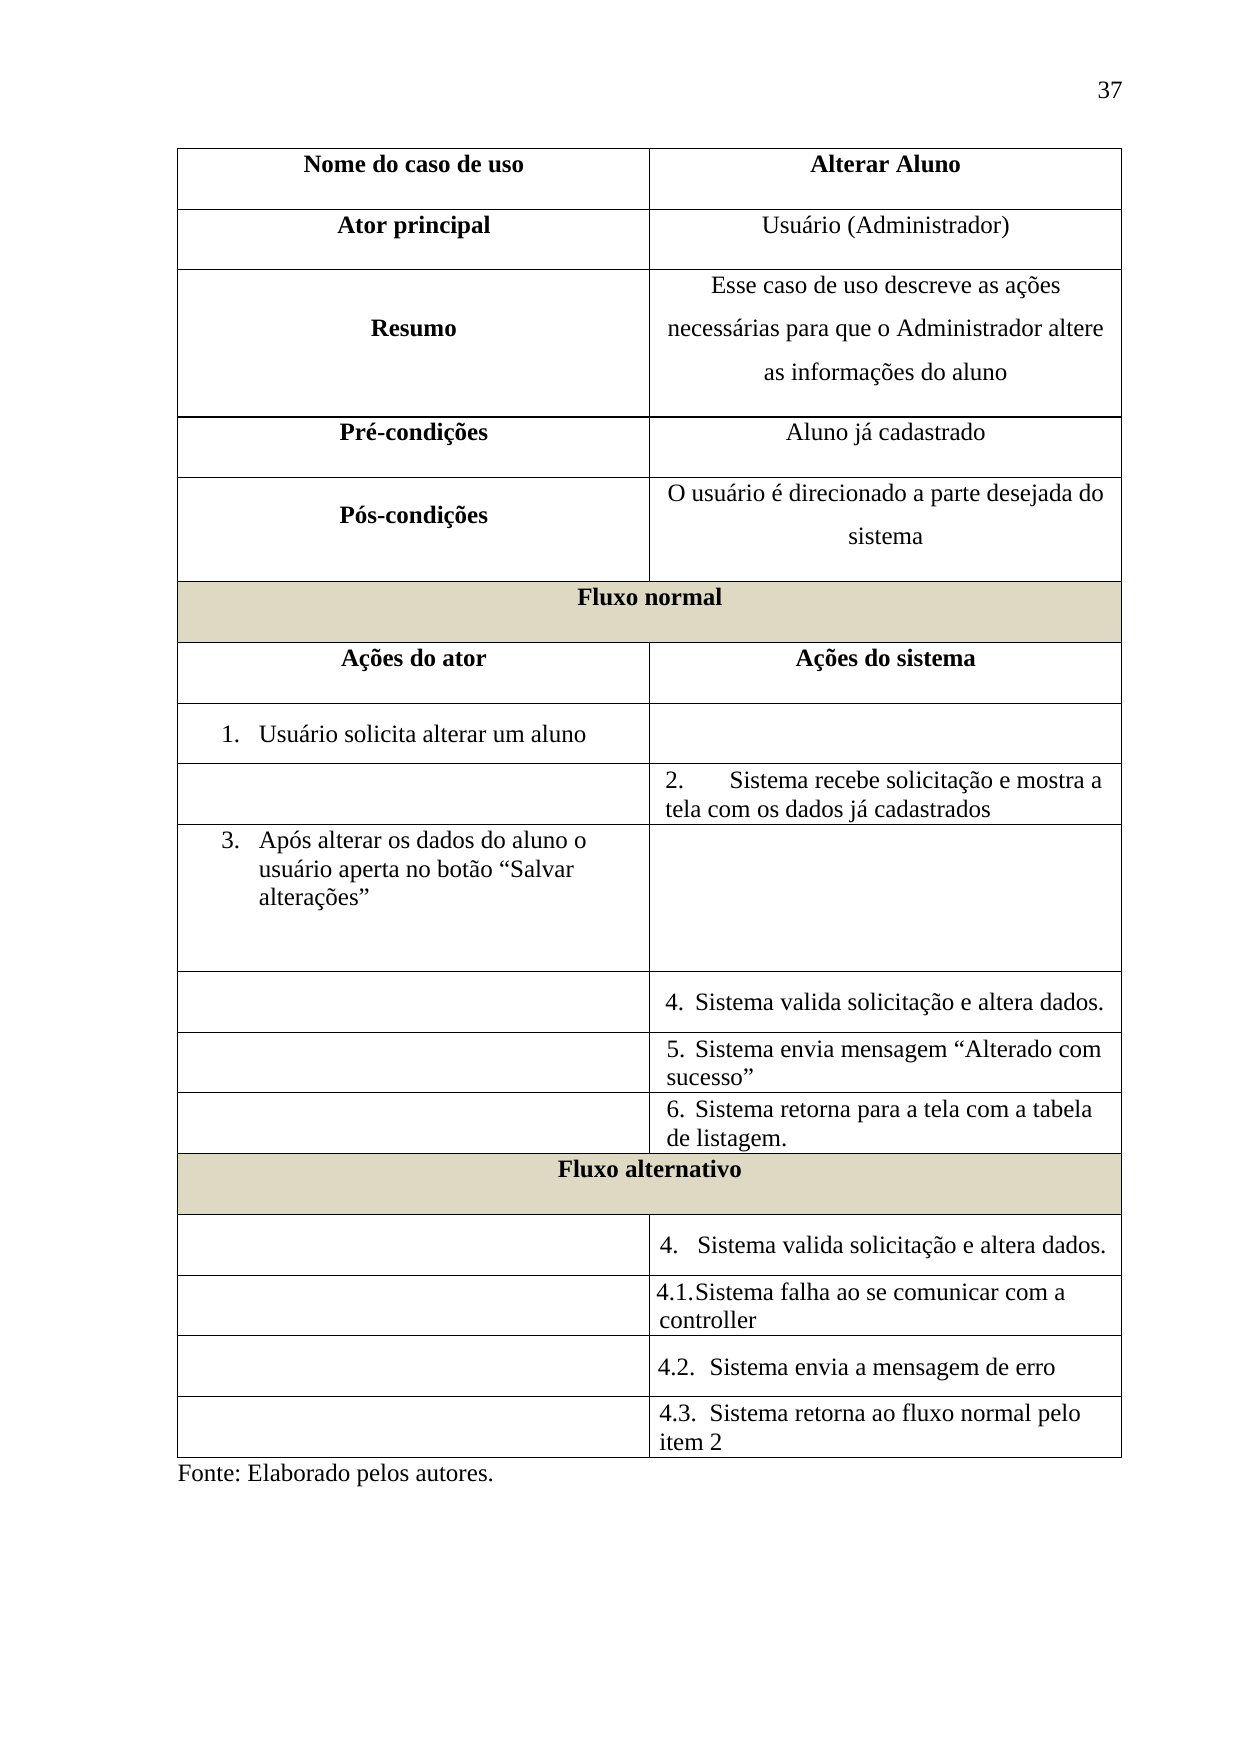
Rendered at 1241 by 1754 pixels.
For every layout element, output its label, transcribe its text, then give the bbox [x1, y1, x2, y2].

table_cell Ações do ator [178, 643, 649, 702]
table_cell Pré-condições [178, 418, 649, 477]
table_cell Fluxo alternativo [178, 1154, 1121, 1214]
table_cell [178, 1397, 649, 1457]
table_cell Sistema falha ao se comunicar com a controller [650, 1276, 1121, 1335]
table_cell Sistema valida solicitação e altera dados. [650, 1215, 1121, 1274]
table_cell Sistema recebe solicitação e mostra a tela com os dados já cadastrados [650, 764, 1121, 824]
table_cell [178, 1093, 649, 1153]
table_cell Sistema retorna para a tela com a tabela de listagem. [650, 1093, 1121, 1153]
table_cell [178, 764, 649, 824]
table_cell Fluxo normal [178, 582, 1121, 642]
table_cell [650, 825, 1121, 971]
table_cell [178, 1336, 649, 1396]
table_cell [650, 704, 1121, 763]
table_cell Sistema retorna ao fluxo normal pelo item 2 [650, 1397, 1121, 1457]
table_cell Alterar Aluno [650, 149, 1121, 209]
table_cell Aluno já cadastrado [650, 418, 1121, 477]
table_cell Sistema envia mensagem “Alterado com sucesso” [650, 1033, 1121, 1092]
table_cell Resumo [178, 270, 649, 416]
table_cell [178, 1033, 649, 1092]
table_cell Sistema envia a mensagem de erro [650, 1336, 1121, 1396]
table_cell Ações do sistema [650, 643, 1121, 702]
table_cell Pós-condições [178, 478, 649, 581]
table_cell Ator principal [178, 210, 649, 269]
table_cell [178, 1215, 649, 1274]
table_cell [178, 972, 649, 1032]
table_cell Após alterar os dados do aluno o usuário aperta no botão “Salvar alterações” [178, 825, 649, 971]
table_cell Usuário (Administrador) [650, 210, 1121, 269]
table_cell [178, 1276, 649, 1335]
table_cell Sistema valida solicitação e altera dados. [650, 972, 1121, 1032]
table_cell Esse caso de uso descreve as ações necessárias para que o Administrador altere as informações do aluno [650, 270, 1121, 416]
text Fonte: Elaborado pelos autores. [177, 1458, 1122, 1486]
table_cell Nome do caso de uso [178, 149, 649, 209]
table_cell O usuário é direcionado a parte desejada do sistema [650, 478, 1121, 581]
table_cell Usuário solicita alterar um aluno [178, 704, 649, 763]
